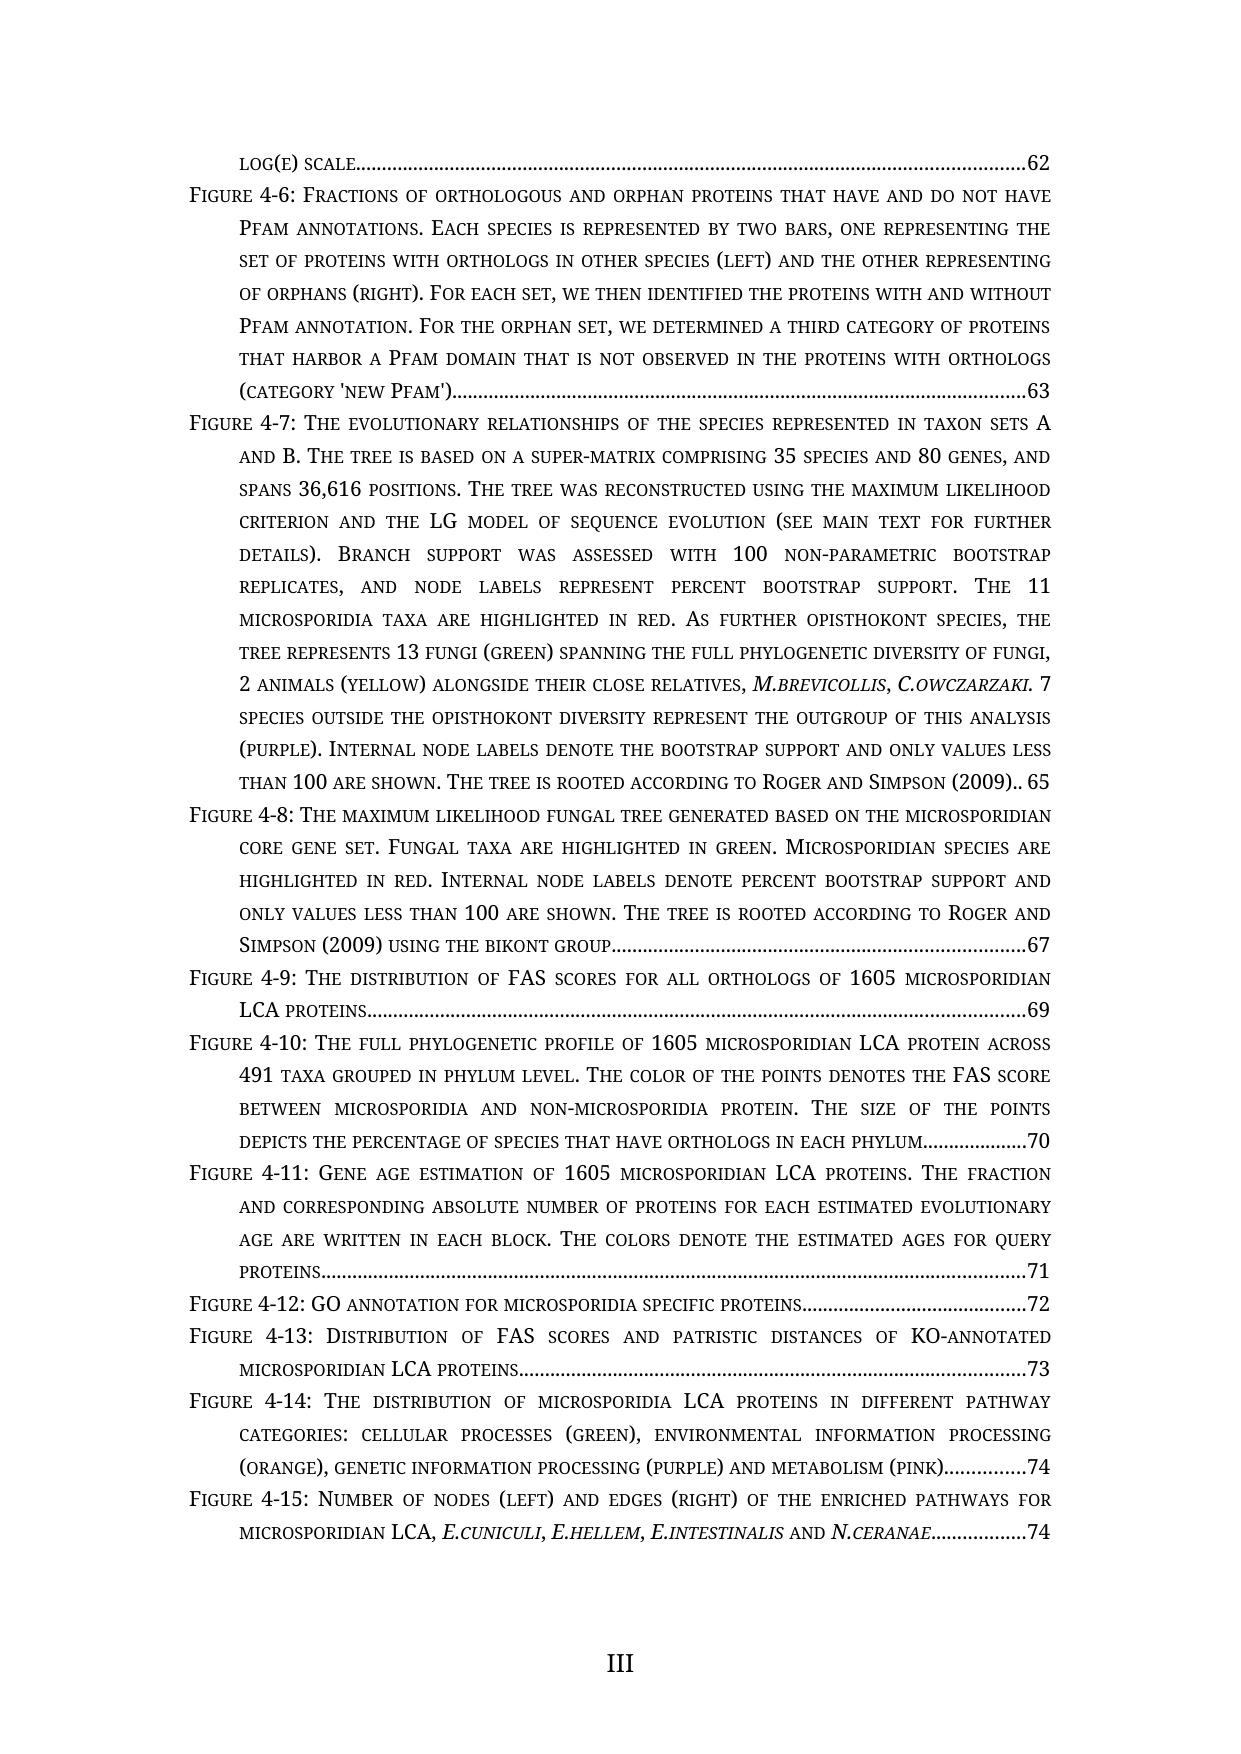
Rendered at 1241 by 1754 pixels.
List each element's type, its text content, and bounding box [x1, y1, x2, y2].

text Figure 4-12: GO annotation for microsporidia specific proteins. 72 [189, 1289, 1051, 1317]
text Figure 4-14: The distribution of microsporidia LCA proteins in different pathway categories: cellular processes (green), environmental information processing (orange), genetic information processing (purple) and metabolism (pink). 74 [189, 1387, 1051, 1480]
text Figure 4-15: Number of nodes (left) and edges (right) of the enriched pathways for microsporidian LCA, E.cuniculi, E.hellem, E.intestinalis and N.ceranae. 74 [189, 1484, 1051, 1546]
text Figure 4-9: The distribution of FAS scores for all orthologs of 1605 microsporidian LCA proteins. 69 [189, 963, 1051, 1024]
text Figure 4-7: The evolutionary relationships of the species represented in taxon sets A and B. The tree is based on a super-matrix comprising 35 species and 80 genes, and spans 36,616 positions. The tree was reconstructed using the maximum likelihood criterion and the LG model of sequence evolution (see main text for further details). Branch support was assessed with 100 non-parametric bootstrap replicates, and node labels represent percent bootstrap support. The 11 microsporidia taxa are highlighted in red. As further opisthokont species, the tree represents 13 fungi (green) spanning the full phylogenetic diversity of fungi, 2 animals (yellow) alongside their close relatives, M.brevicollis, C.owczarzaki. 7 species outside the opisthokont diversity represent the outgroup of this analysis (purple). Internal node labels denote the bootstrap support and only values less than 100 are shown. The tree is rooted according to Roger and Simpson (2009). 65 [189, 408, 1051, 796]
text Figure 4-6: Fractions of orthologous and orphan proteins that have and do not have Pfam annotations. Each species is represented by two bars, one representing the set of proteins with orthologs in other species (left) and the other representing of orphans (right). For each set, we then identified the proteins with and without Pfam annotation. For the orphan set, we determined a third category of proteins that harbor a Pfam domain that is not observed in the proteins with orthologs (category 'new Pfam'). 63 [189, 180, 1051, 404]
text Figure 4-8: The maximum likelihood fungal tree generated based on the microsporidian core gene set. Fungal taxa are highlighted in green. Microsporidian species are highlighted in red. Internal node labels denote percent bootstrap support and only values less than 100 are shown. The tree is rooted according to Roger and Simpson (2009) using the bikont group. 67 [189, 800, 1051, 959]
text Figure 4-10: The full phylogenetic profile of 1605 microsporidian LCA protein across 491 taxa grouped in phylum level. The color of the points denotes the FAS score between microsporidia and non-microsporidia protein. The size of the points depicts the percentage of species that have orthologs in each phylum. 70 [189, 1028, 1051, 1154]
text Figure 4-11: Gene age estimation of 1605 microsporidian LCA proteins. The fraction and corresponding absolute number of proteins for each estimated evolutionary age are written in each block. The colors denote the estimated ages for query proteins. 71 [189, 1158, 1051, 1285]
text Figure 4-13: Distribution of FAS scores and patristic distances of KO-annotated microsporidian LCA proteins. 73 [189, 1321, 1051, 1382]
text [189, 148, 1051, 176]
